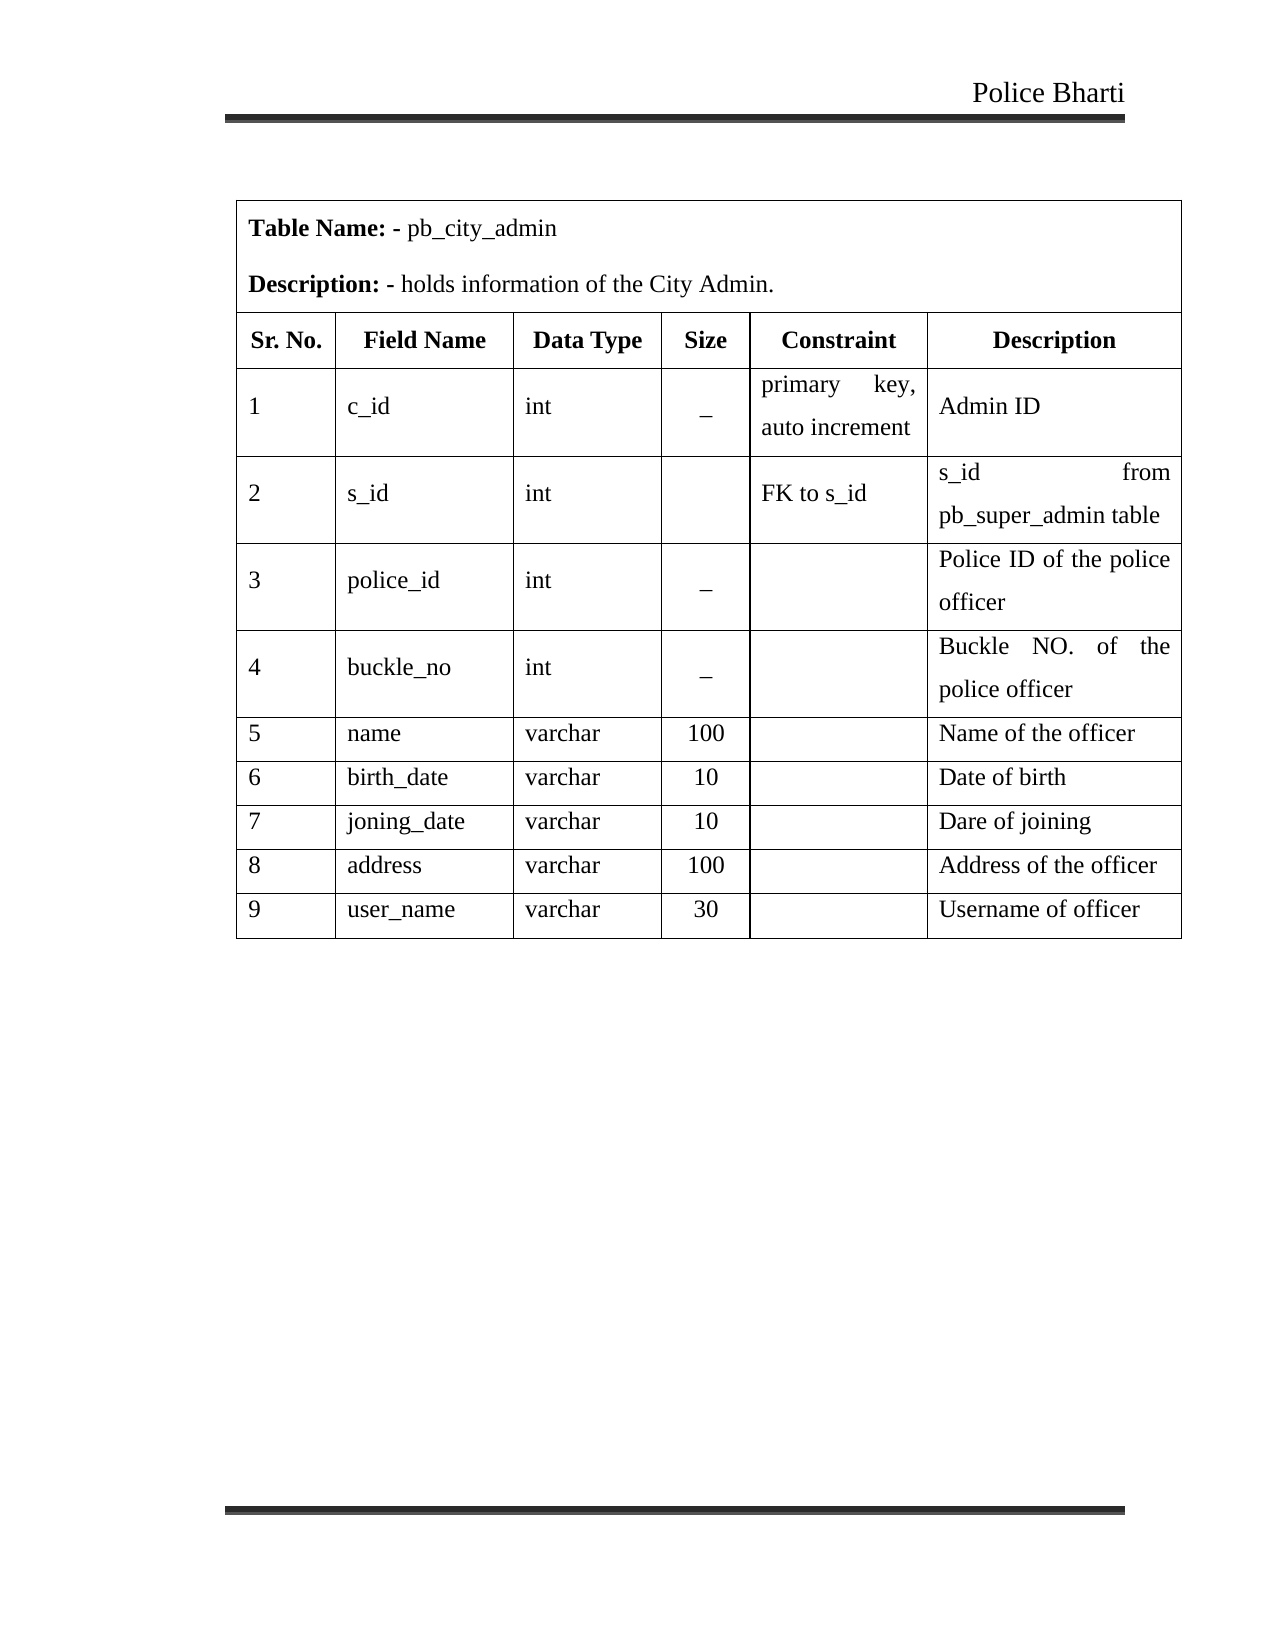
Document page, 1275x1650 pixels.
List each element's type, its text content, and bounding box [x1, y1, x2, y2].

table_cell user_name [336, 894, 513, 937]
table_cell 3 [237, 544, 335, 630]
table_cell buckle_no [336, 631, 513, 717]
table_cell c_id [336, 369, 513, 456]
table_cell 8 [237, 850, 335, 893]
table_cell s_id [336, 457, 513, 543]
table_cell int [514, 631, 661, 717]
table_cell 10 [662, 806, 749, 849]
table_cell Name of the officer [928, 718, 1181, 761]
table_cell [751, 718, 927, 761]
table_cell 4 [237, 631, 335, 717]
table_cell 7 [237, 806, 335, 849]
table_cell [751, 894, 927, 937]
table_cell varchar [514, 762, 661, 805]
table_cell [751, 631, 927, 717]
table_cell varchar [514, 894, 661, 937]
table_cell Buckle NO. of the police officer [928, 631, 1181, 717]
table_cell varchar [514, 850, 661, 893]
table_cell [751, 850, 927, 893]
table_cell 2 [237, 457, 335, 543]
table_cell varchar [514, 718, 661, 761]
table_cell 5 [237, 718, 335, 761]
table_cell FK to s_id [751, 457, 927, 543]
table_cell 10 [662, 762, 749, 805]
table_cell _ [662, 544, 749, 630]
table_header Table Name: - pb_city_admin Description: - holds information of the City Admin. [237, 201, 1181, 312]
table_cell name [336, 718, 513, 761]
table_cell 1 [237, 369, 335, 456]
table_cell 100 [662, 850, 749, 893]
table_cell [751, 806, 927, 849]
table_cell Description [928, 313, 1181, 368]
table_cell int [514, 457, 661, 543]
table_cell _ [662, 631, 749, 717]
table_cell int [514, 369, 661, 456]
table_cell int [514, 544, 661, 630]
table_cell 6 [237, 762, 335, 805]
table_cell Address of the officer [928, 850, 1181, 893]
table_cell 100 [662, 718, 749, 761]
table_cell address [336, 850, 513, 893]
table_cell Data Type [514, 313, 661, 368]
table_cell police_id [336, 544, 513, 630]
table_cell s_id from pb_super_admin table [928, 457, 1181, 543]
table_cell Date of birth [928, 762, 1181, 805]
table_cell Dare of joining [928, 806, 1181, 849]
table_cell joning_date [336, 806, 513, 849]
table_cell Username of officer [928, 894, 1181, 937]
table_cell Police ID of the police officer [928, 544, 1181, 630]
table_cell Constraint [751, 313, 927, 368]
table_cell birth_date [336, 762, 513, 805]
table_cell [662, 457, 749, 543]
table_cell 30 [662, 894, 749, 937]
table_cell _ [662, 369, 749, 456]
table_cell [751, 544, 927, 630]
table_cell 9 [237, 894, 335, 937]
table_cell [751, 762, 927, 805]
table_cell varchar [514, 806, 661, 849]
table_cell Size [662, 313, 749, 368]
table_cell Sr. No. [237, 313, 335, 368]
table_cell primary key, auto increment [751, 369, 927, 456]
table_cell Admin ID [928, 369, 1181, 456]
table_cell Field Name [336, 313, 513, 368]
